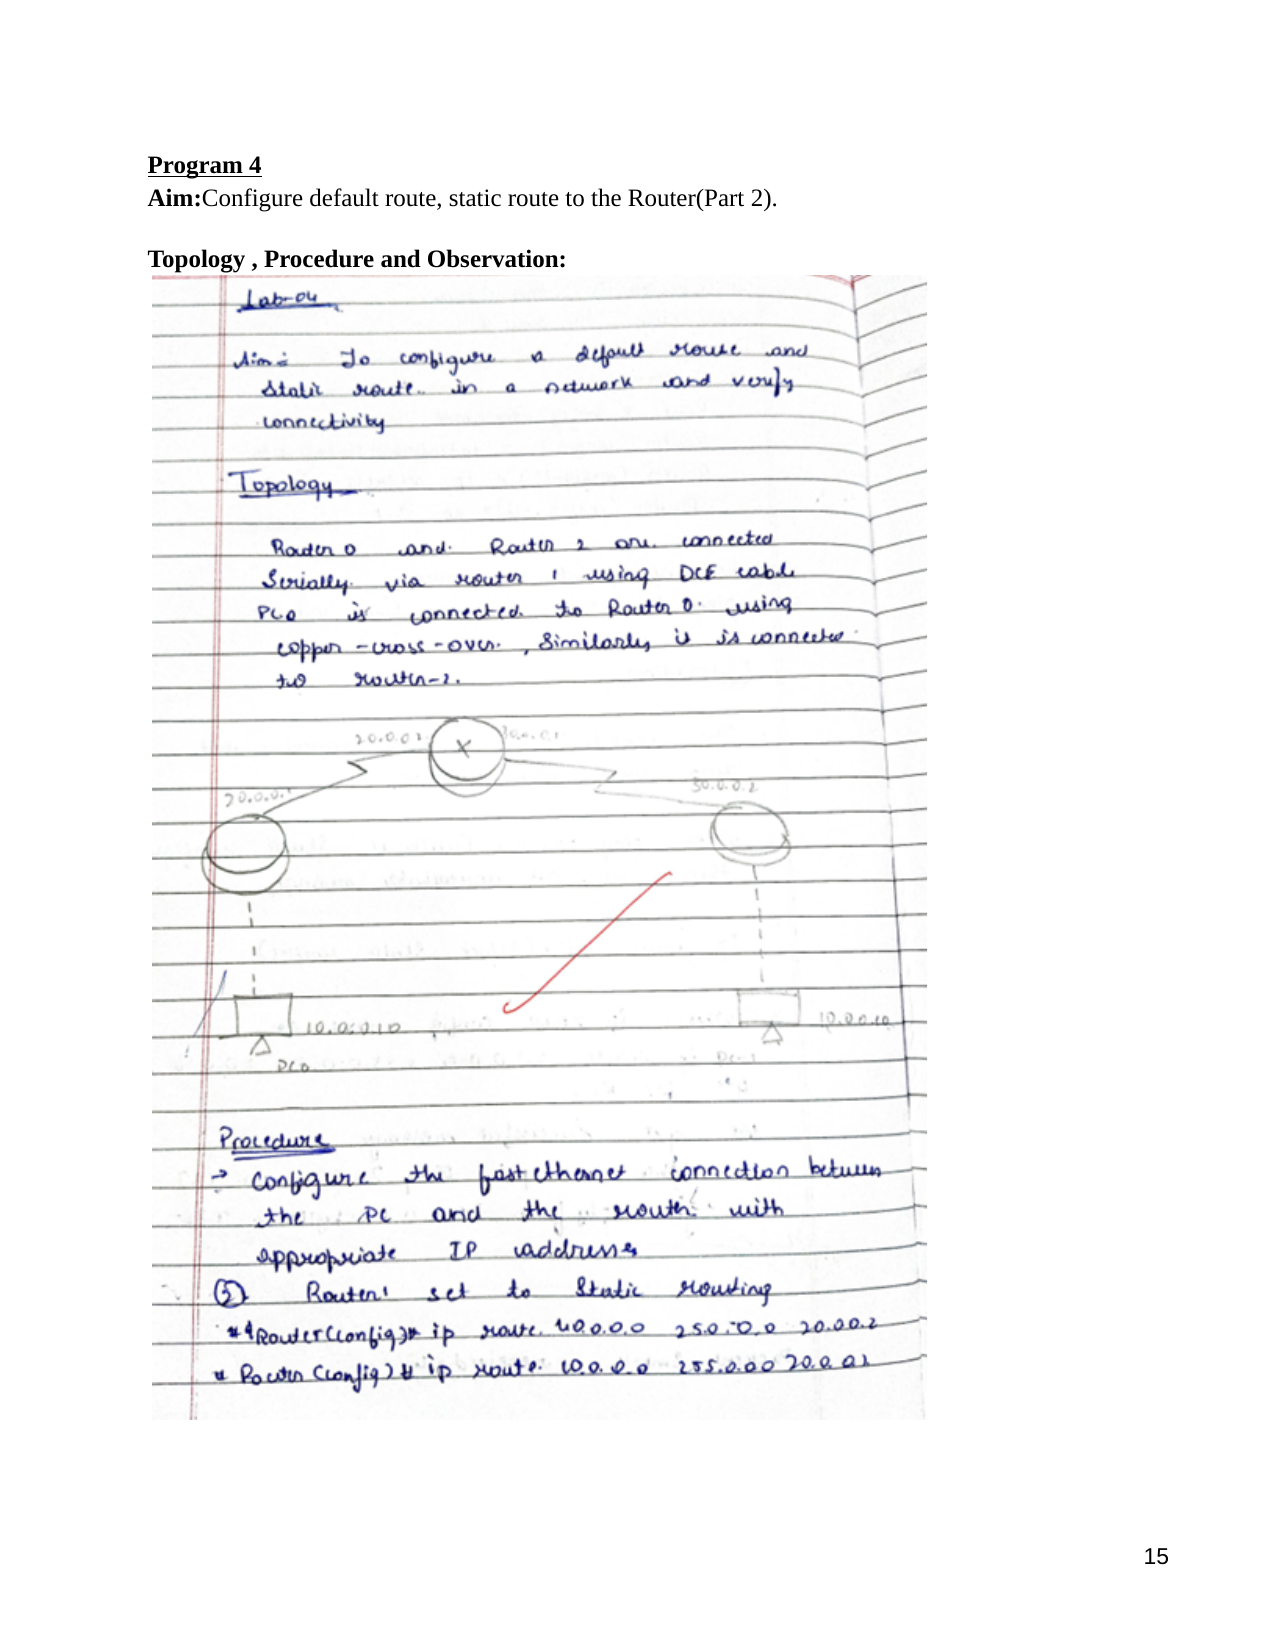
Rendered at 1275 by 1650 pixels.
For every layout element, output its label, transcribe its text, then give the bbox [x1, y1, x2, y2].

picture [152, 275, 928, 1420]
text Topology , Procedure and Observation: [147, 244, 1168, 273]
subtitle Program 4 [147, 151, 1168, 179]
text Aim:Configure default route, static route to the Router(Part 2). [147, 183, 1168, 212]
